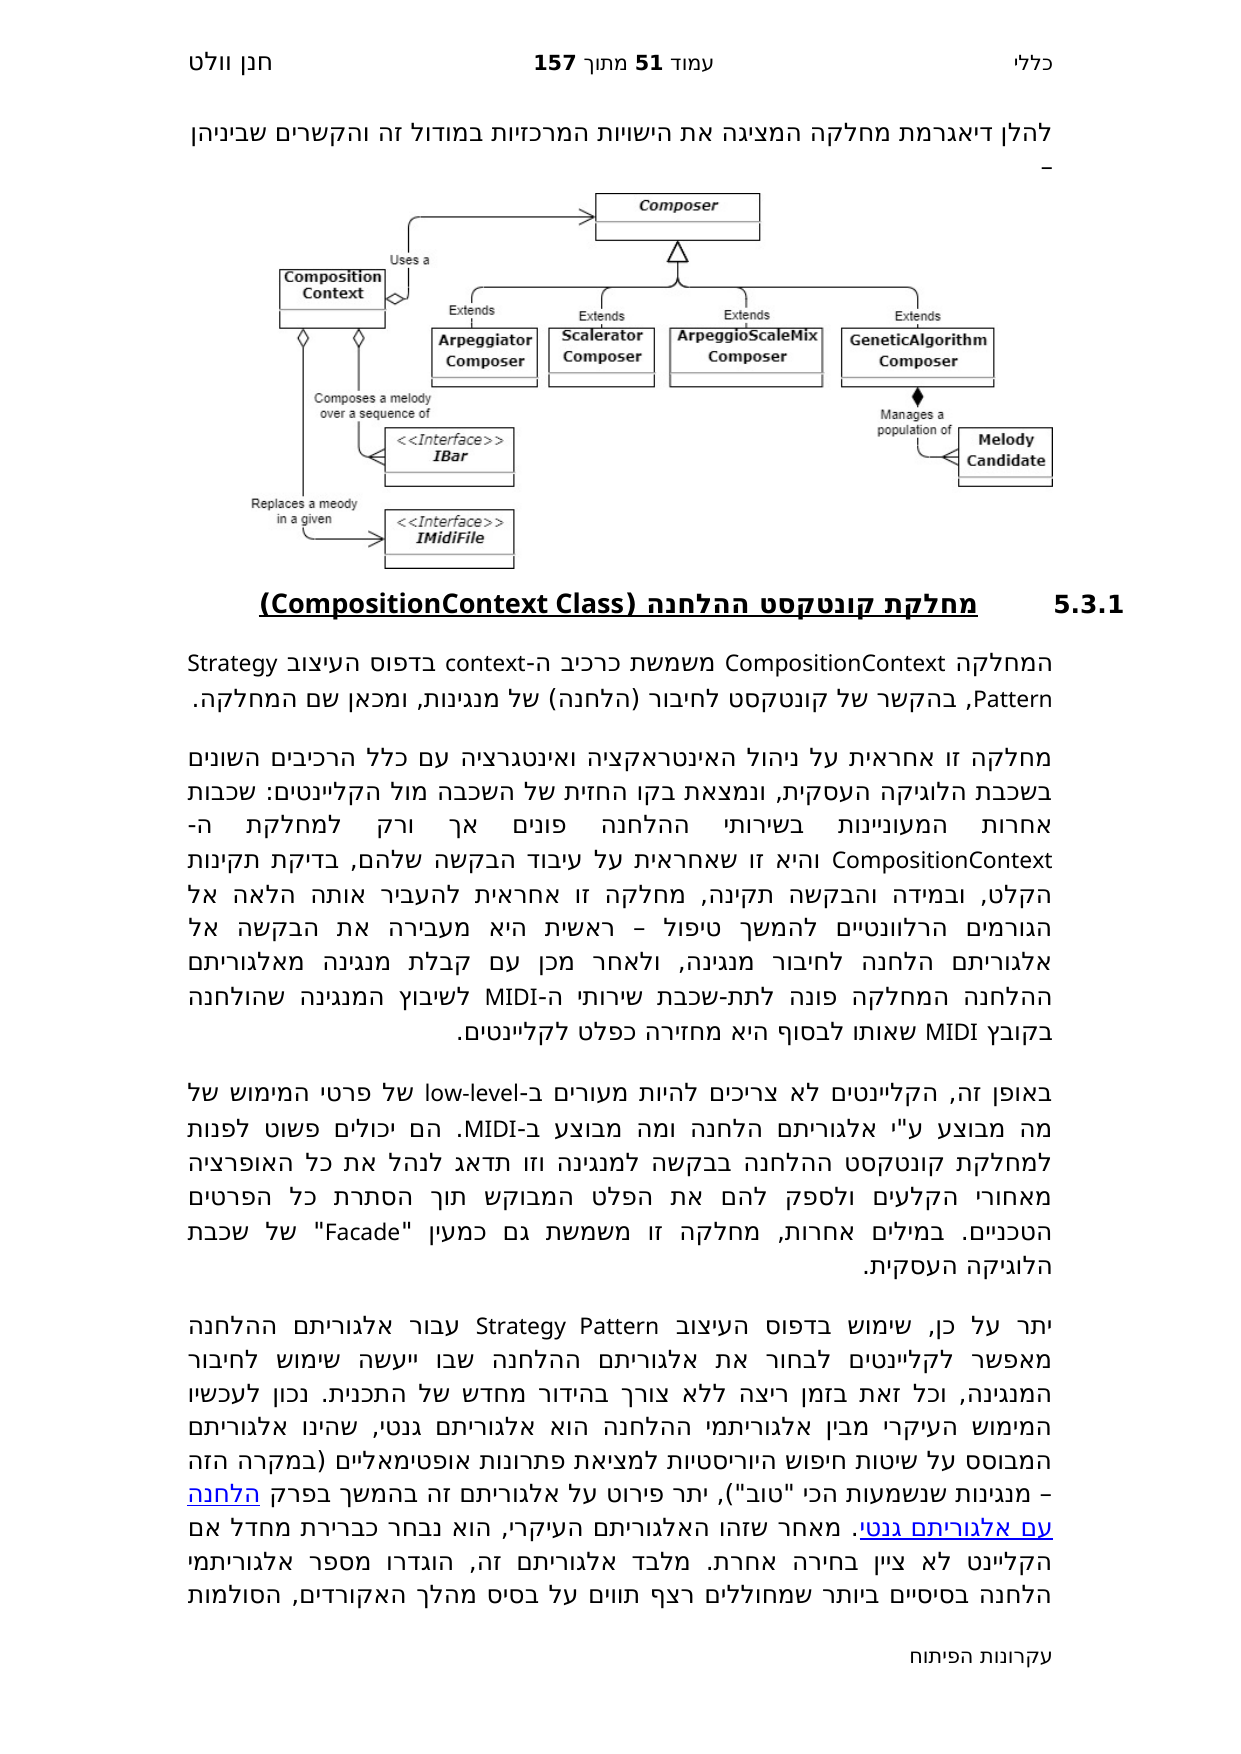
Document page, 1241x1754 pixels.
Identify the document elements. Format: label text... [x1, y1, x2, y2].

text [187, 1310, 1053, 1609]
text באופן זה, הקליינטים לא צריכים להיות מעורים ב-low-level של פרטי המימוש של מה מבוצע ע"י אלגוריתם הלחנה ומה מבוצע ב-MIDI. הם יכולים פשוט לפנות למחלקת קונטקסט ההלחנה בבקשה למנגינה וזו תדאג לנהל את כל האופרציה מאחורי הקלעים ולספק להם את הפלט המבוקש תוך הסתרת כל הפרטים הטכניים. במילים אחרות, מחלקה זו משמשת גם כמעין "Facade" של שכבת הלוגיקה העסקית. [187, 1077, 1053, 1280]
text להלן דיאגרמת מחלקה המציגה את הישויות המרכזיות במודול זה והקשרים שביניהן – [187, 118, 1053, 181]
text מחלקה זו אחראית על ניהול האינטראקציה ואינטגרציה עם כלל הרכיבים השונים בשכבת הלוגיקה העסקית, ונמצאת בקו החזית של השכבה מול הקליינטים: שכבות אחרות המעוניינות בשירותי ההלחנה פונים אך ורק למחלקת ה-CompositionContext והיא זו שאחראית על עיבוד הבקשה שלהם, בדיקת תקינות הקלט, ובמידה והבקשה תקינה, מחלקה זו אחראית להעביר אותה הלאה אל הגורמים הרלוונטיים להמשך טיפול – ראשית היא מעבירה את הבקשה אל אלגוריתם הלחנה לחיבור מנגינה, ולאחר מכן עם קבלת מנגינה מאלגוריתם ההלחנה המחלקה פונה לתת-שכבת שירותי ה-MIDI לשיבוץ המנגינה שהולחנה בקובץ MIDI שאותו לבסוף היא מחזירה כפלט לקליינטים. [187, 743, 1053, 1048]
picture [250, 193, 1053, 569]
subtitle מחלקת קונטקסט ההלחנה (CompositionContext Class) [187, 585, 1053, 622]
text המחלקה CompositionContext משמשת כרכיב ה-context בדפוס העיצוב Strategy Pattern, בהקשר של קונטקסט לחיבור (הלחנה) של מנגינות, ומכאן שם המחלקה. [187, 647, 1053, 714]
